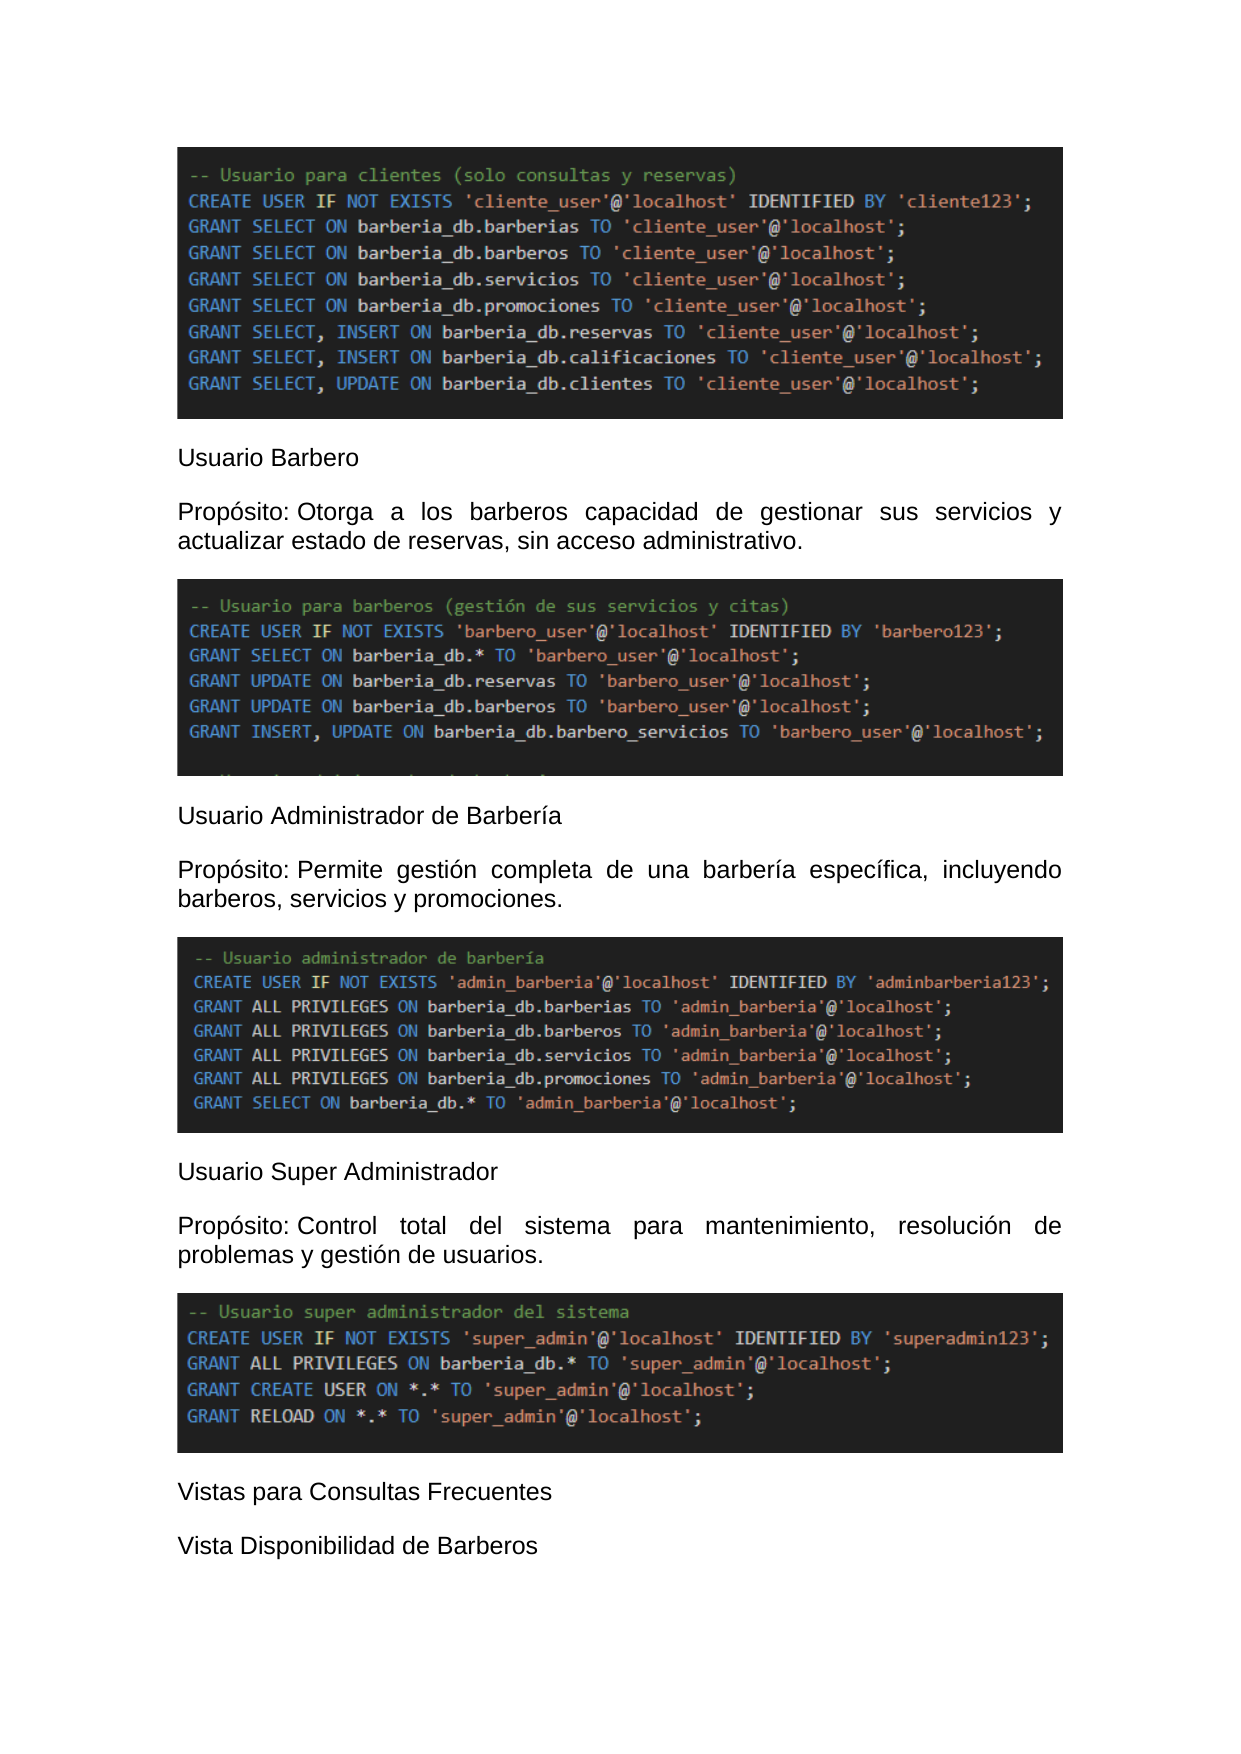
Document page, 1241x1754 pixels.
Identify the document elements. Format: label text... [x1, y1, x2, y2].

text Usuario Super Administrador [177, 1157, 1063, 1186]
text Usuario Administrador de Barbería [177, 801, 1063, 830]
picture [177, 147, 1063, 419]
picture [177, 1293, 1063, 1453]
picture [177, 579, 1063, 776]
text Vistas para Consultas Frecuentes [177, 1477, 1063, 1506]
text Propósito: Permite gestión completa de una barbería específica, incluyendo barberos, servicios y promociones. [177, 855, 1063, 912]
text Usuario Barbero [177, 443, 1063, 472]
text Propósito: Otorga a los barberos capacidad de gestionar sus servicios y actualizar estado de reservas, sin acceso administrativo. [177, 497, 1063, 554]
picture [177, 937, 1063, 1133]
text Propósito: Control total del sistema para mantenimiento, resolución de problemas y gestión de usuarios. [177, 1211, 1063, 1269]
text Vista Disponibilidad de Barberos [177, 1531, 1063, 1560]
